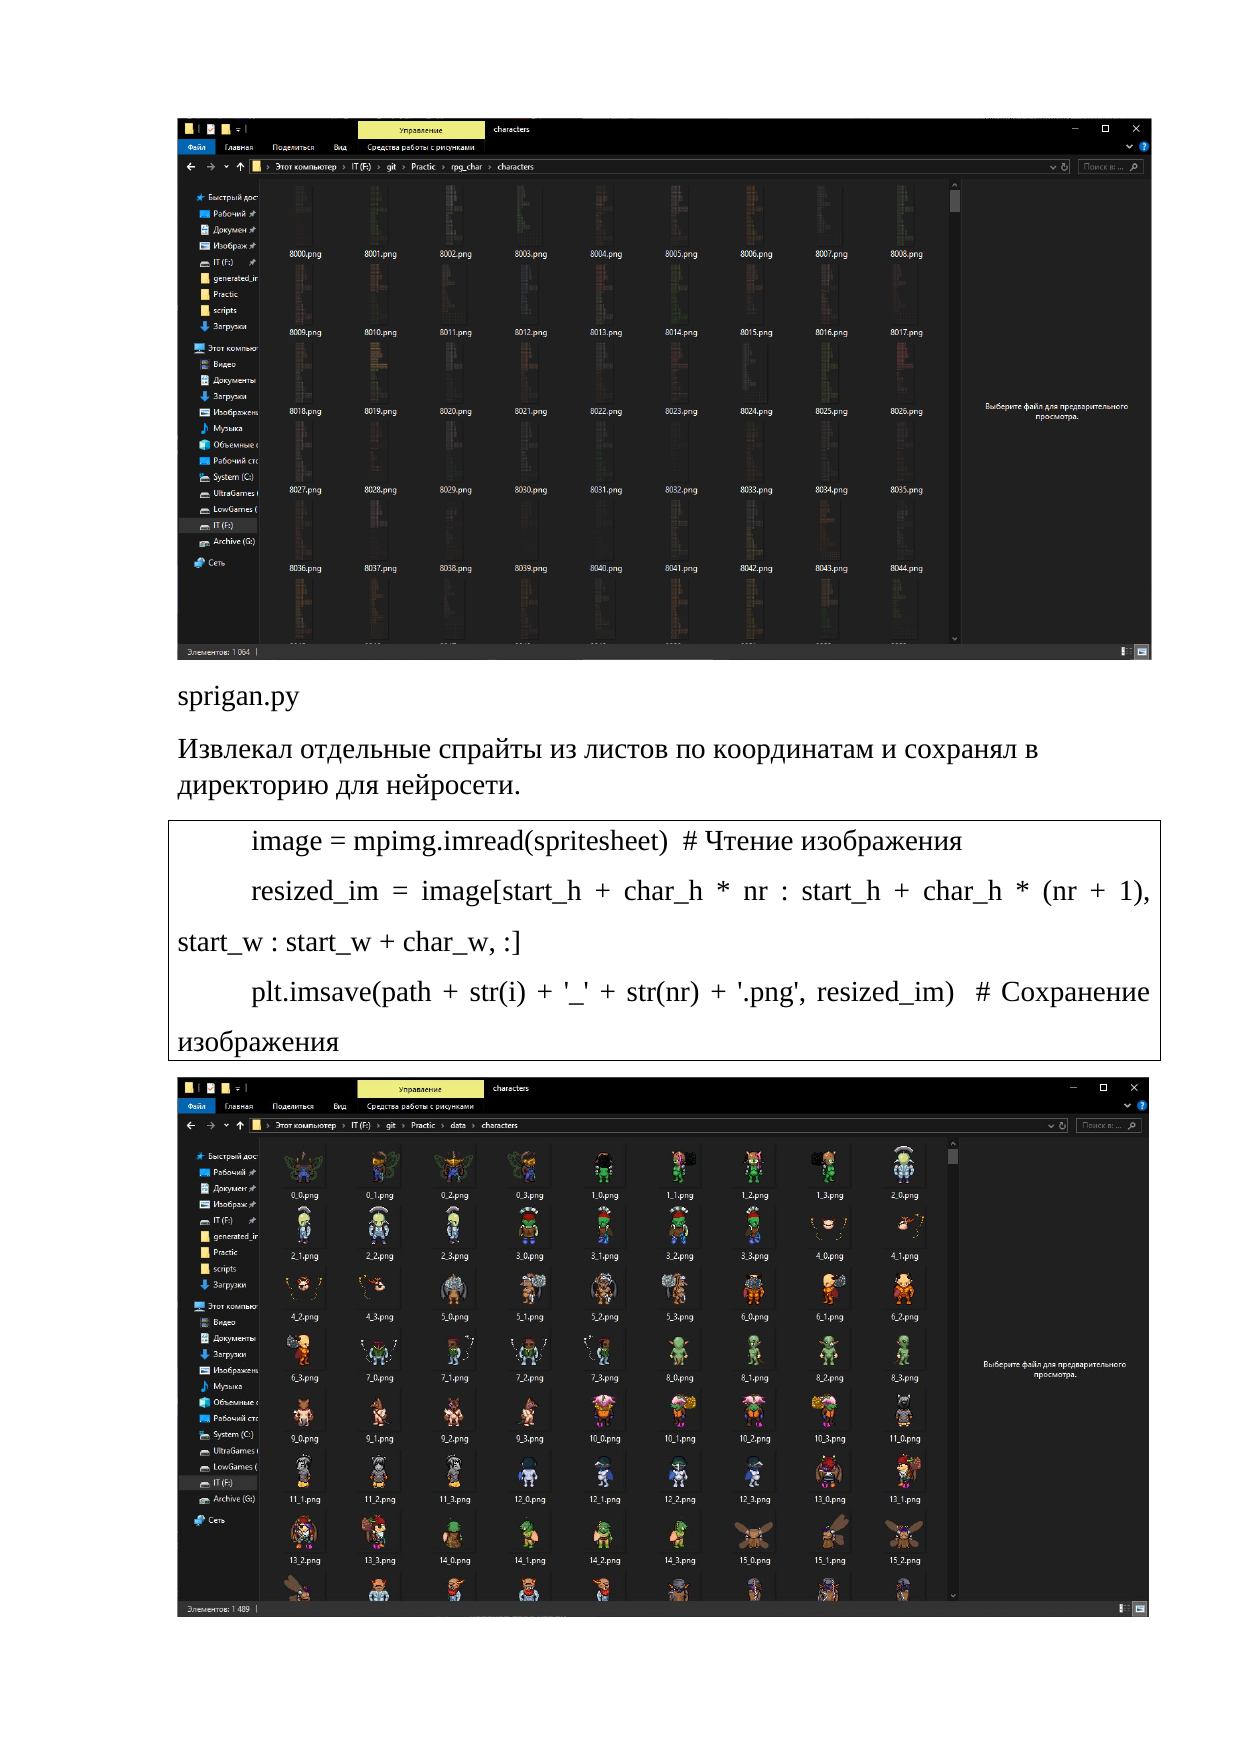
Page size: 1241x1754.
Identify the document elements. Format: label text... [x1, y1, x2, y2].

picture [177, 118, 1152, 660]
text image = mpimg.imread(spritesheet) # Чтение изображения [169, 821, 1160, 857]
text sprigan.py [177, 678, 1152, 712]
picture [177, 1077, 1149, 1617]
text plt.imsave(path + str(i) + '_' + str(nr) + '.png', resized_im) # Сохранение изображения [169, 971, 1160, 1060]
text Извлекал отдельные спрайты из листов по координатам и сохранял в директорию для нейросети. [177, 731, 1152, 801]
text resized_im = image[start_h + char_h * nr : start_h + char_h * (nr + 1), start_w : start_w + char_w, :] [169, 870, 1160, 957]
